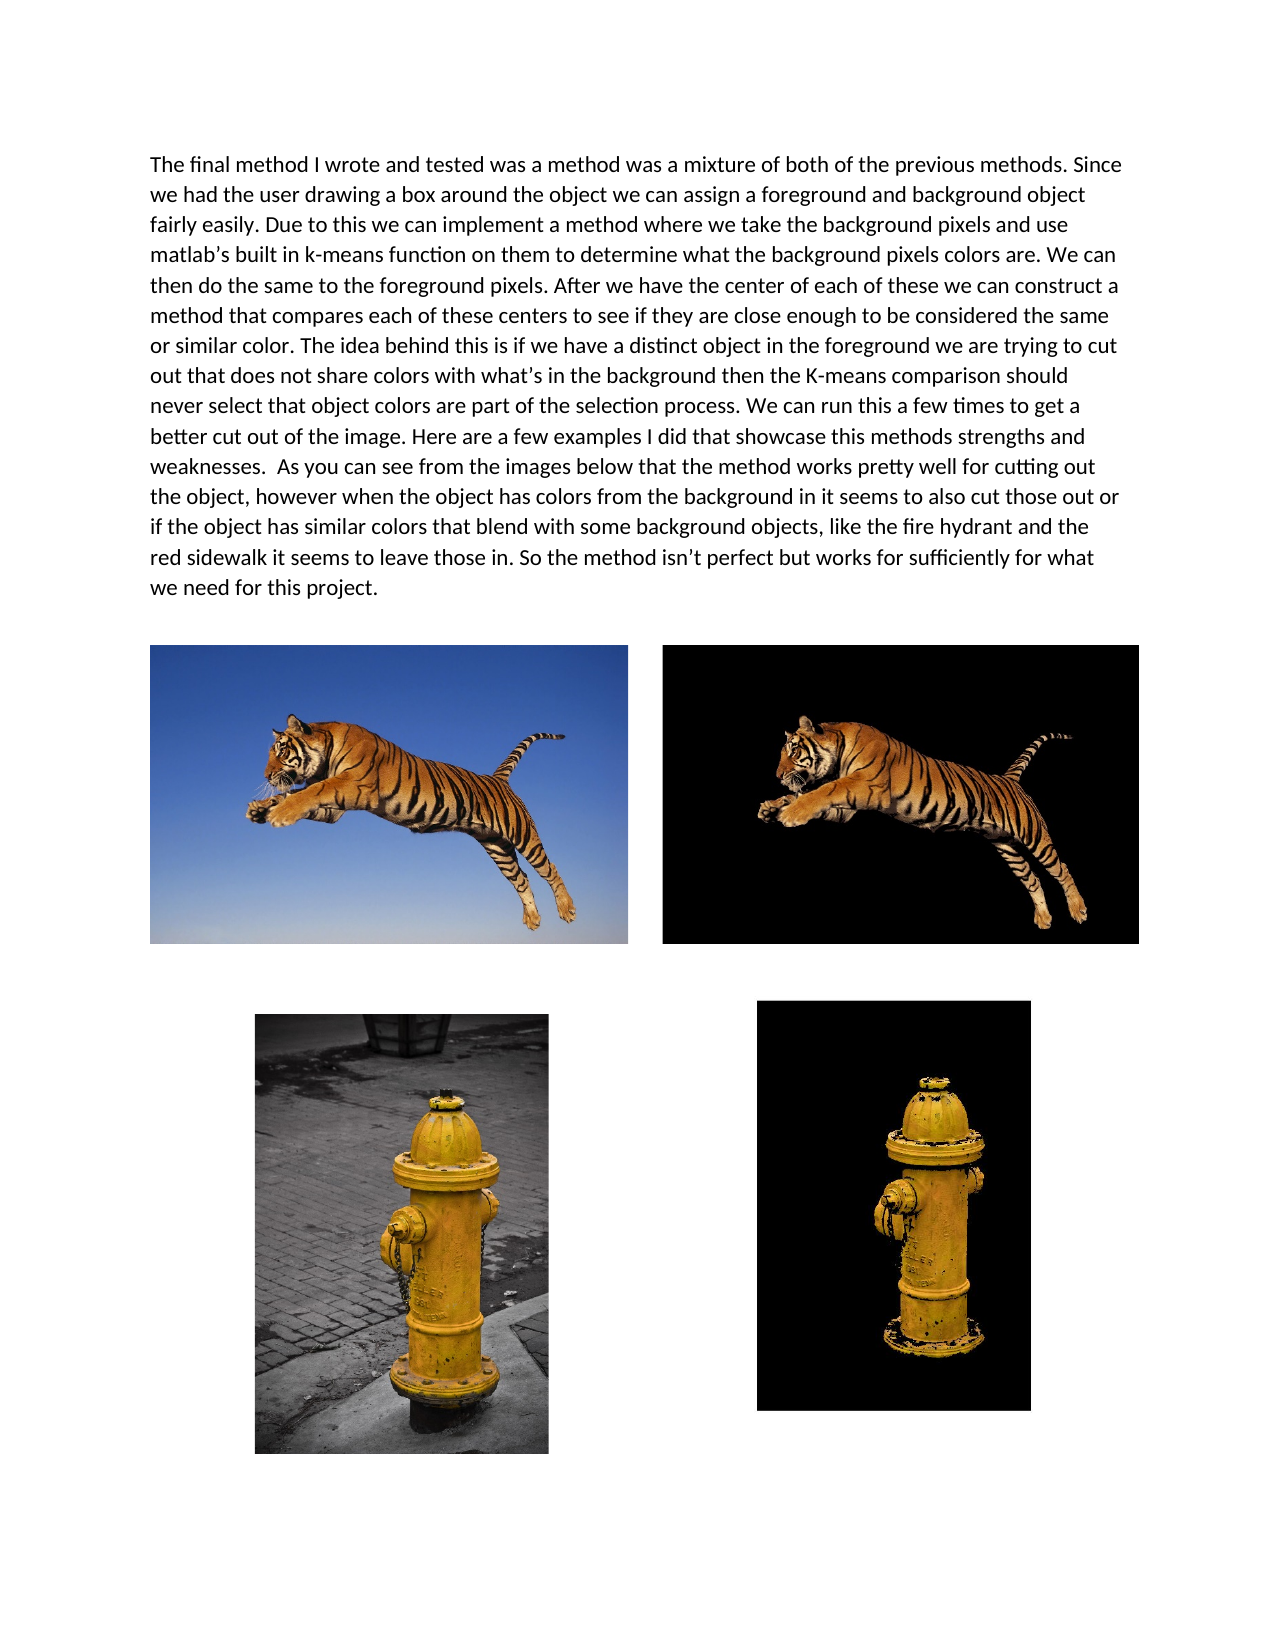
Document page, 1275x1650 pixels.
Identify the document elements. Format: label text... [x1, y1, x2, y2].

picture [254, 1014, 549, 1454]
picture [662, 645, 1139, 944]
text The final method I wrote and tested was a method was a mixture of both of the previous methods. Since we had the user drawing a box around the object we can assign a foreground and background object fairly easily. Due to this we can implement a method where we take the background pixels and use matlab’s built in k-means function on them to determine what the background pixels colors are. We can then do the same to the foreground pixels. After we have the center of each of these we can construct a method that compares each of these centers to see if they are close enough to be considered the same or similar color. The idea behind this is if we have a distinct object in the foreground we are trying to cut out that does not share colors with what’s in the background then the K-means comparison should never select that object colors are part of the selection process. We can run this a few times to get a better cut out of the image. Here are a few examples I did that showcase this methods strengths and weaknesses. As you can see from the images below that the method works pretty well for cutting out the object, however when the object has colors from the background in it seems to also cut those out or if the object has similar colors that blend with some background objects, like the fire hydrant and the red sidewalk it seems to leave those in. So the method isn’t perfect but works for sufficiently for what we need for this project. [150, 150, 1125, 601]
picture [150, 645, 629, 944]
picture [703, 981, 1086, 1452]
